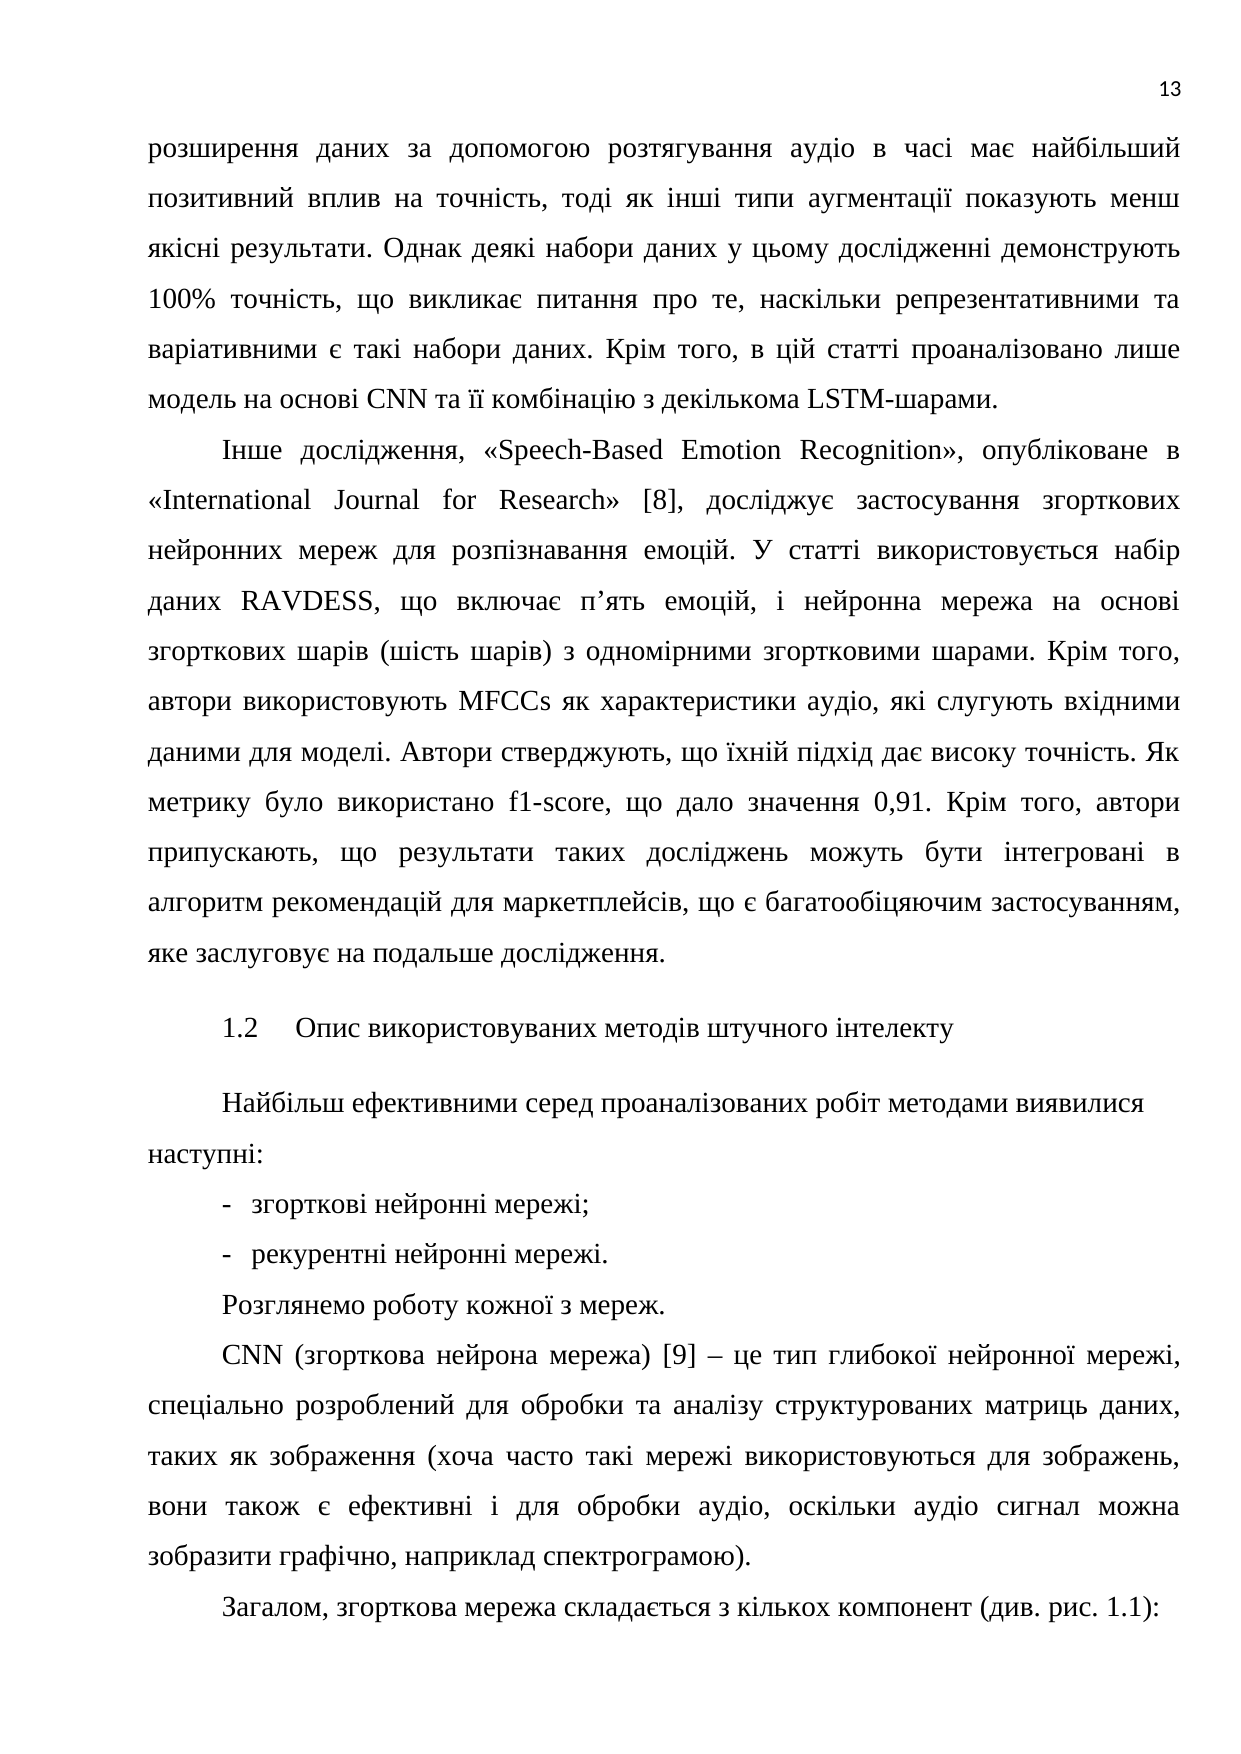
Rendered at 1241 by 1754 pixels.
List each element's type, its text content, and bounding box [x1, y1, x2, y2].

list Опис використовуваних методів штучного інтелекту [148, 1010, 1181, 1044]
text Найбільш ефективними серед проаналізованих робіт методами виявилися наступні: [148, 1086, 1181, 1169]
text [148, 130, 1181, 415]
text Розглянемо роботу кожної з мереж. [148, 1287, 1181, 1320]
list рекурентні нейронні мережі. [222, 1236, 1181, 1270]
text Загалом, згорткова мережа складається з кількох компонент (див. рис. 1.1): [148, 1589, 1181, 1622]
text CNN (згорткова нейрона мережа) [9] – це тип глибокої нейронної мережі, спеціально розроблений для обробки та аналізу структурованих матриць даних, таких як зображення (хоча часто такі мережі використовуються для зображень, вони також є ефективні і для обробки аудіо, оскільки аудіо сигнал можна зобразити графічно, наприклад спектрограмою). [148, 1337, 1181, 1572]
text Інше дослідження, «Speech-Based Emotion Recognition», опубліковане в «International Journal for Research» [8], досліджує застосування згорткових нейронних мереж для розпізнавання емоцій. У статті використовується набір даних RAVDESS, що включає п’ять емоцій, і нейронна мережа на основі згорткових шарів (шість шарів) з одномірними згортковими шарами. Крім того, автори використовують MFCCs як характеристики аудіо, які слугують вхідними даними для моделі. Автори стверджують, що їхній підхід дає високу точність. Як метрику було використано f1-score, що дало значення 0,91. Крім того, автори припускають, що результати таких досліджень можуть бути інтегровані в алгоритм рекомендацій для маркетплейсів, що є багатообіцяючим застосуванням, яке заслуговує на подальше дослідження. [148, 432, 1181, 968]
list згорткові нейронні мережі; [222, 1186, 1181, 1220]
